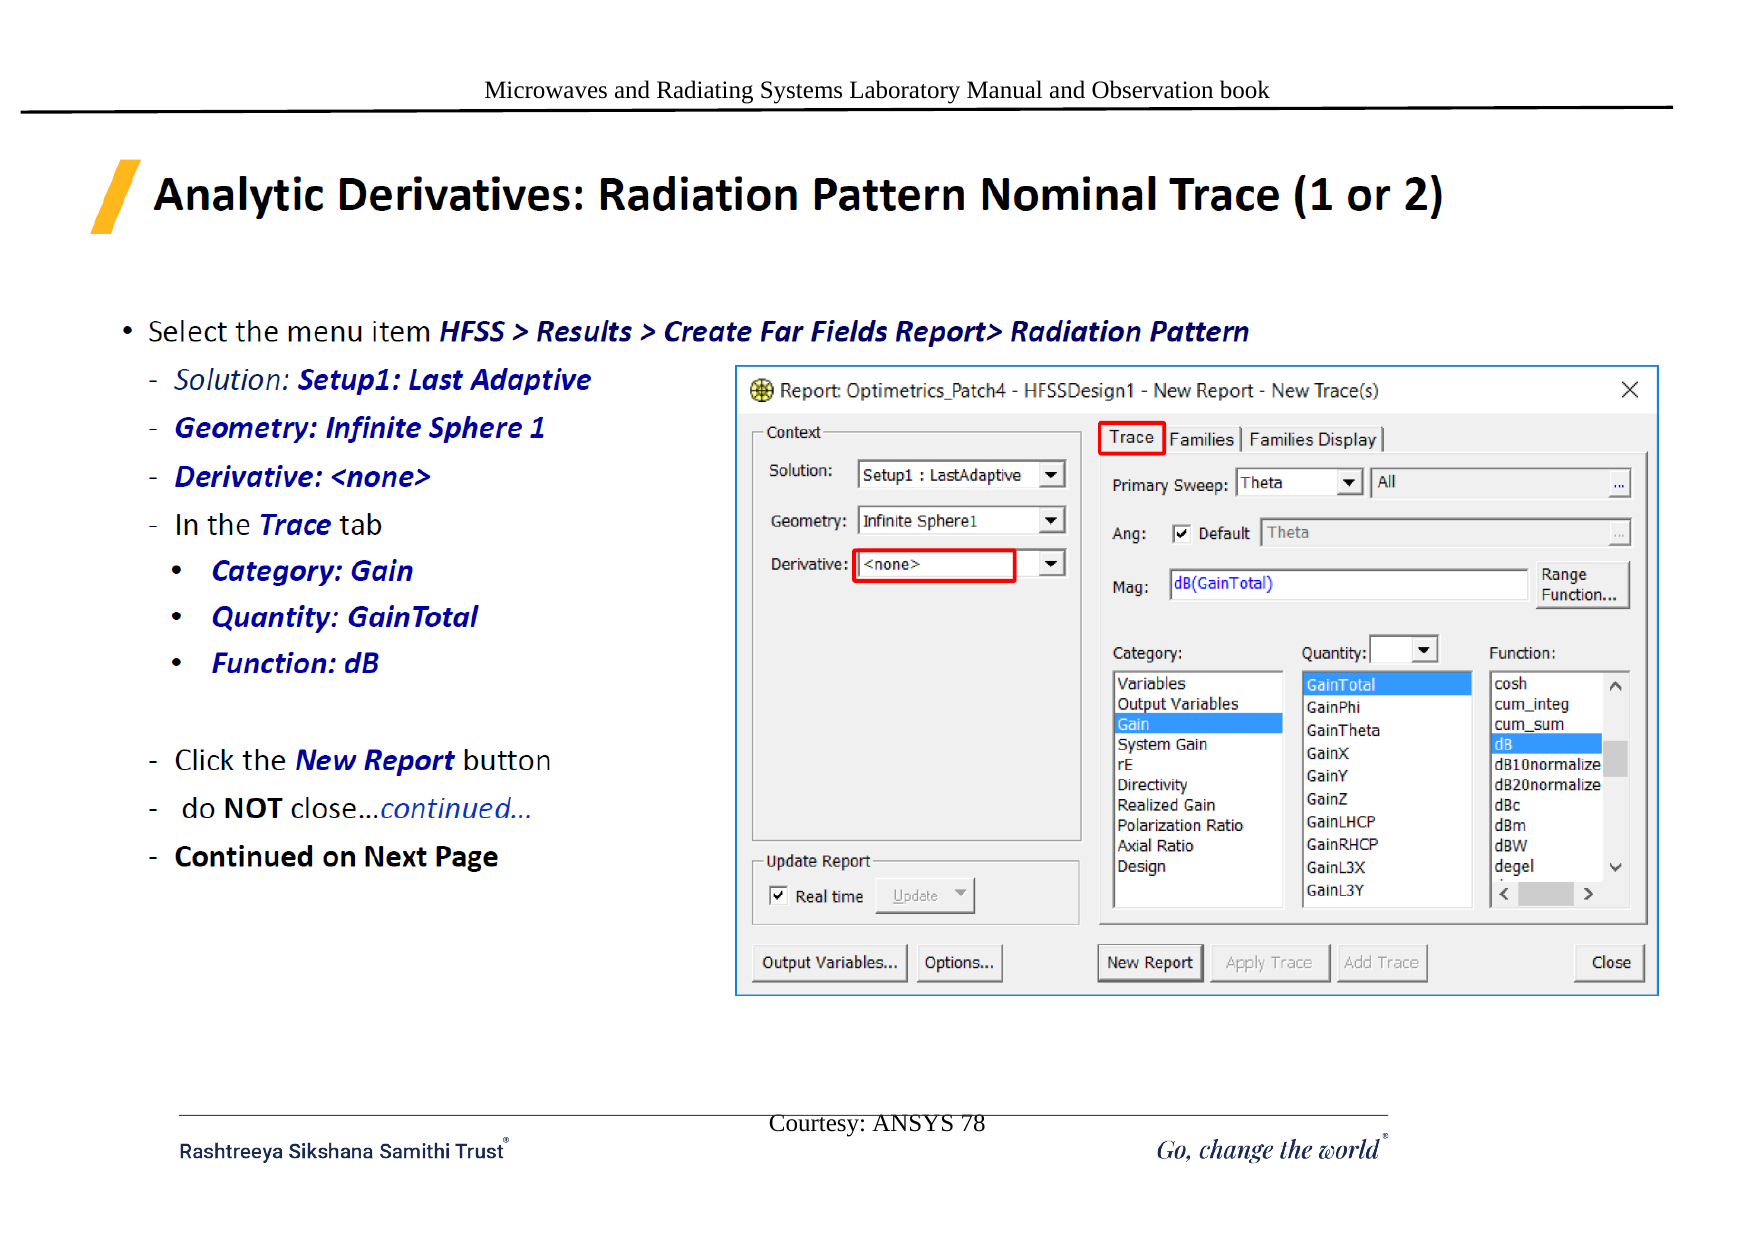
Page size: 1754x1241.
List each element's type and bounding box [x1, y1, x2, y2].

picture [75, 157, 1679, 1022]
picture [168, 1104, 1398, 1168]
